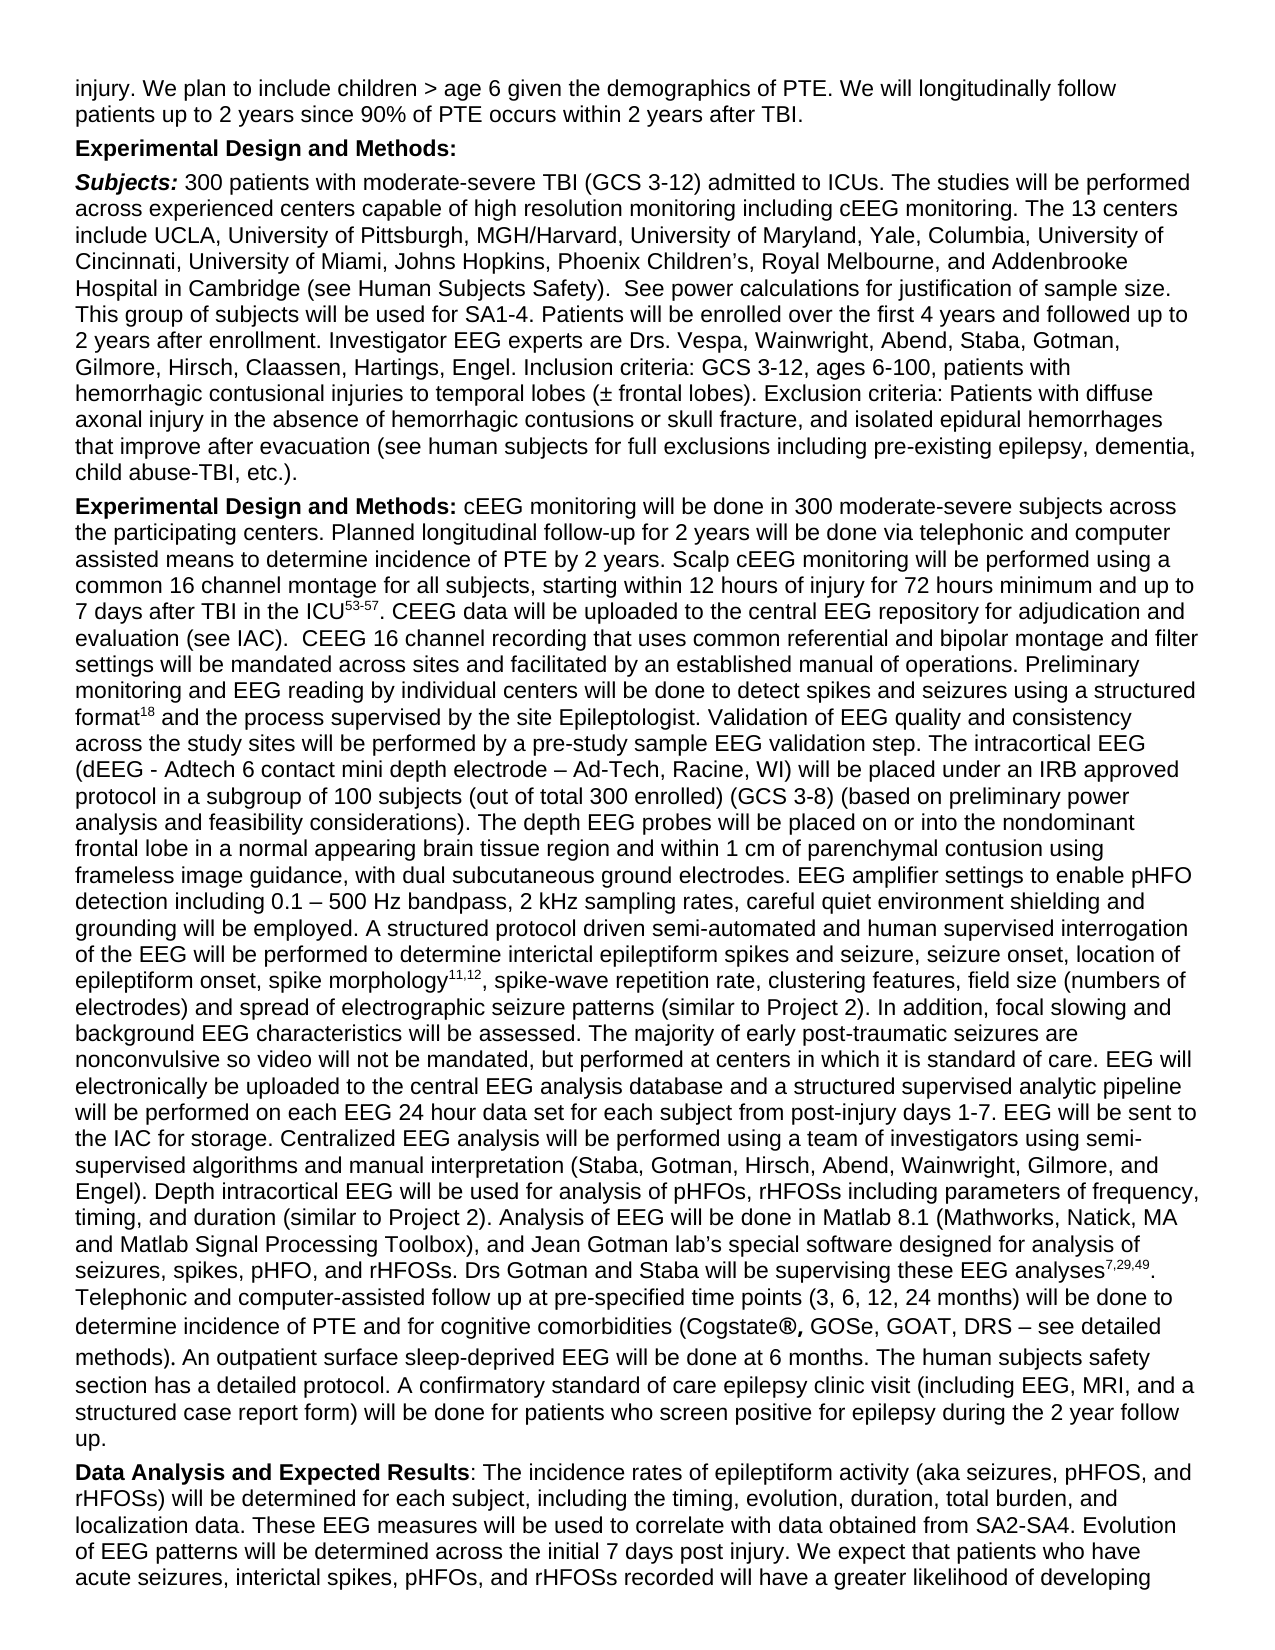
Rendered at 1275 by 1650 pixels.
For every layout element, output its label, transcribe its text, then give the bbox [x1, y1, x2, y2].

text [75, 75, 1200, 128]
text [75, 1459, 1200, 1591]
text Subjects: 300 patients with moderate-severe TBI (GCS 3-12) admitted to ICUs. The studies will be performed across experienced centers capable of high resolution monitoring including cEEG monitoring. The 13 centers include UCLA, University of Pittsburgh, MGH/Harvard, University of Maryland, Yale, Columbia, University of Cincinnati, University of Miami, Johns Hopkins, Phoenix Children’s, Royal Melbourne, and Addenbrooke Hospital in Cambridge (see Human Subjects Safety). See power calculations for justification of sample size. This group of subjects will be used for SA1-4. Patients will be enrolled over the first 4 years and followed up to 2 years after enrollment. Investigator EEG experts are Drs. Vespa, Wainwright, Abend, Staba, Gotman, Gilmore, Hirsch, Claassen, Hartings, Engel. Inclusion criteria: GCS 3-12, ages 6-100, patients with hemorrhagic contusional injuries to temporal lobes (± frontal lobes). Exclusion criteria: Patients with diffuse axonal injury in the absence of hemorrhagic contusions or skull fracture, and isolated epidural hemorrhages that improve after evacuation (see human subjects for full exclusions including pre-existing epilepsy, dementia, child abuse-TBI, etc.). [75, 169, 1200, 485]
text Experimental Design and Methods: cEEG monitoring will be done in 300 moderate-severe subjects across the participating centers. Planned longitudinal follow-up for 2 years will be done via telephonic and computer assisted means to determine incidence of PTE by 2 years. Scalp cEEG monitoring will be performed using a common 16 channel montage for all subjects, starting within 12 hours of injury for 72 hours minimum and up to 7 days after TBI in the ICU53-57. CEEG data will be uploaded to the central EEG repository for adjudication and evaluation (see IAC). CEEG 16 channel recording that uses common referential and bipolar montage and filter settings will be mandated across sites and facilitated by an established manual of operations. Preliminary monitoring and EEG reading by individual centers will be done to detect spikes and seizures using a structured format18 and the process supervised by the site Epileptologist. Validation of EEG quality and consistency across the study sites will be performed by a pre-study sample EEG validation step. The intracortical EEG (dEEG - Adtech 6 contact mini depth electrode – Ad-Tech, Racine, WI) will be placed under an IRB approved protocol in a subgroup of 100 subjects (out of total 300 enrolled) (GCS 3-8) (based on preliminary power analysis and feasibility considerations). The depth EEG probes will be placed on or into the nondominant frontal lobe in a normal appearing brain tissue region and within 1 cm of parenchymal contusion using frameless image guidance, with dual subcutaneous ground electrodes. EEG amplifier settings to enable pHFO detection including 0.1 – 500 Hz bandpass, 2 kHz sampling rates, careful quiet environment shielding and grounding will be employed. A structured protocol driven semi-automated and human supervised interrogation of the EEG will be performed to determine interictal epileptiform spikes and seizure, seizure onset, location of epileptiform onset, spike morphology11,12, spike-wave repetition rate, clustering features, field size (numbers of electrodes) and spread of electrographic seizure patterns (similar to Project 2). In addition, focal slowing and background EEG characteristics will be assessed. The majority of early post-traumatic seizures are nonconvulsive so video will not be mandated, but performed at centers in which it is standard of care. EEG will electronically be uploaded to the central EEG analysis database and a structured supervised analytic pipeline will be performed on each EEG 24 hour data set for each subject from post-injury days 1-7. EEG will be sent to the IAC for storage. Centralized EEG analysis will be performed using a team of investigators using semi-supervised algorithms and manual interpretation (Staba, Gotman, Hirsch, Abend, Wainwright, Gilmore, and Engel). Depth intracortical EEG will be used for analysis of pHFOs, rHFOSs including parameters of frequency, timing, and duration (similar to Project 2). Analysis of EEG will be done in Matlab 8.1 (Mathworks, Natick, MA and Matlab Signal Processing Toolbox), and Jean Gotman lab’s special software designed for analysis of seizures, spikes, pHFO, and rHFOSs. Drs Gotman and Staba will be supervising these EEG analyses7,29,49. Telephonic and computer-assisted follow up at pre-specified time points (3, 6, 12, 24 months) will be done to determine incidence of PTE and for cognitive comorbidities (Cogstate®, GOSe, GOAT, DRS – see detailed methods). An outpatient surface sleep-deprived EEG will be done at 6 months. The human subjects safety section has a detailed protocol. A confirmatory standard of care epilepsy clinic visit (including EEG, MRI, and a structured case report form) will be done for patients who screen positive for epilepsy during the 2 year follow up. [75, 493, 1200, 1451]
text Experimental Design and Methods: [75, 135, 1200, 162]
